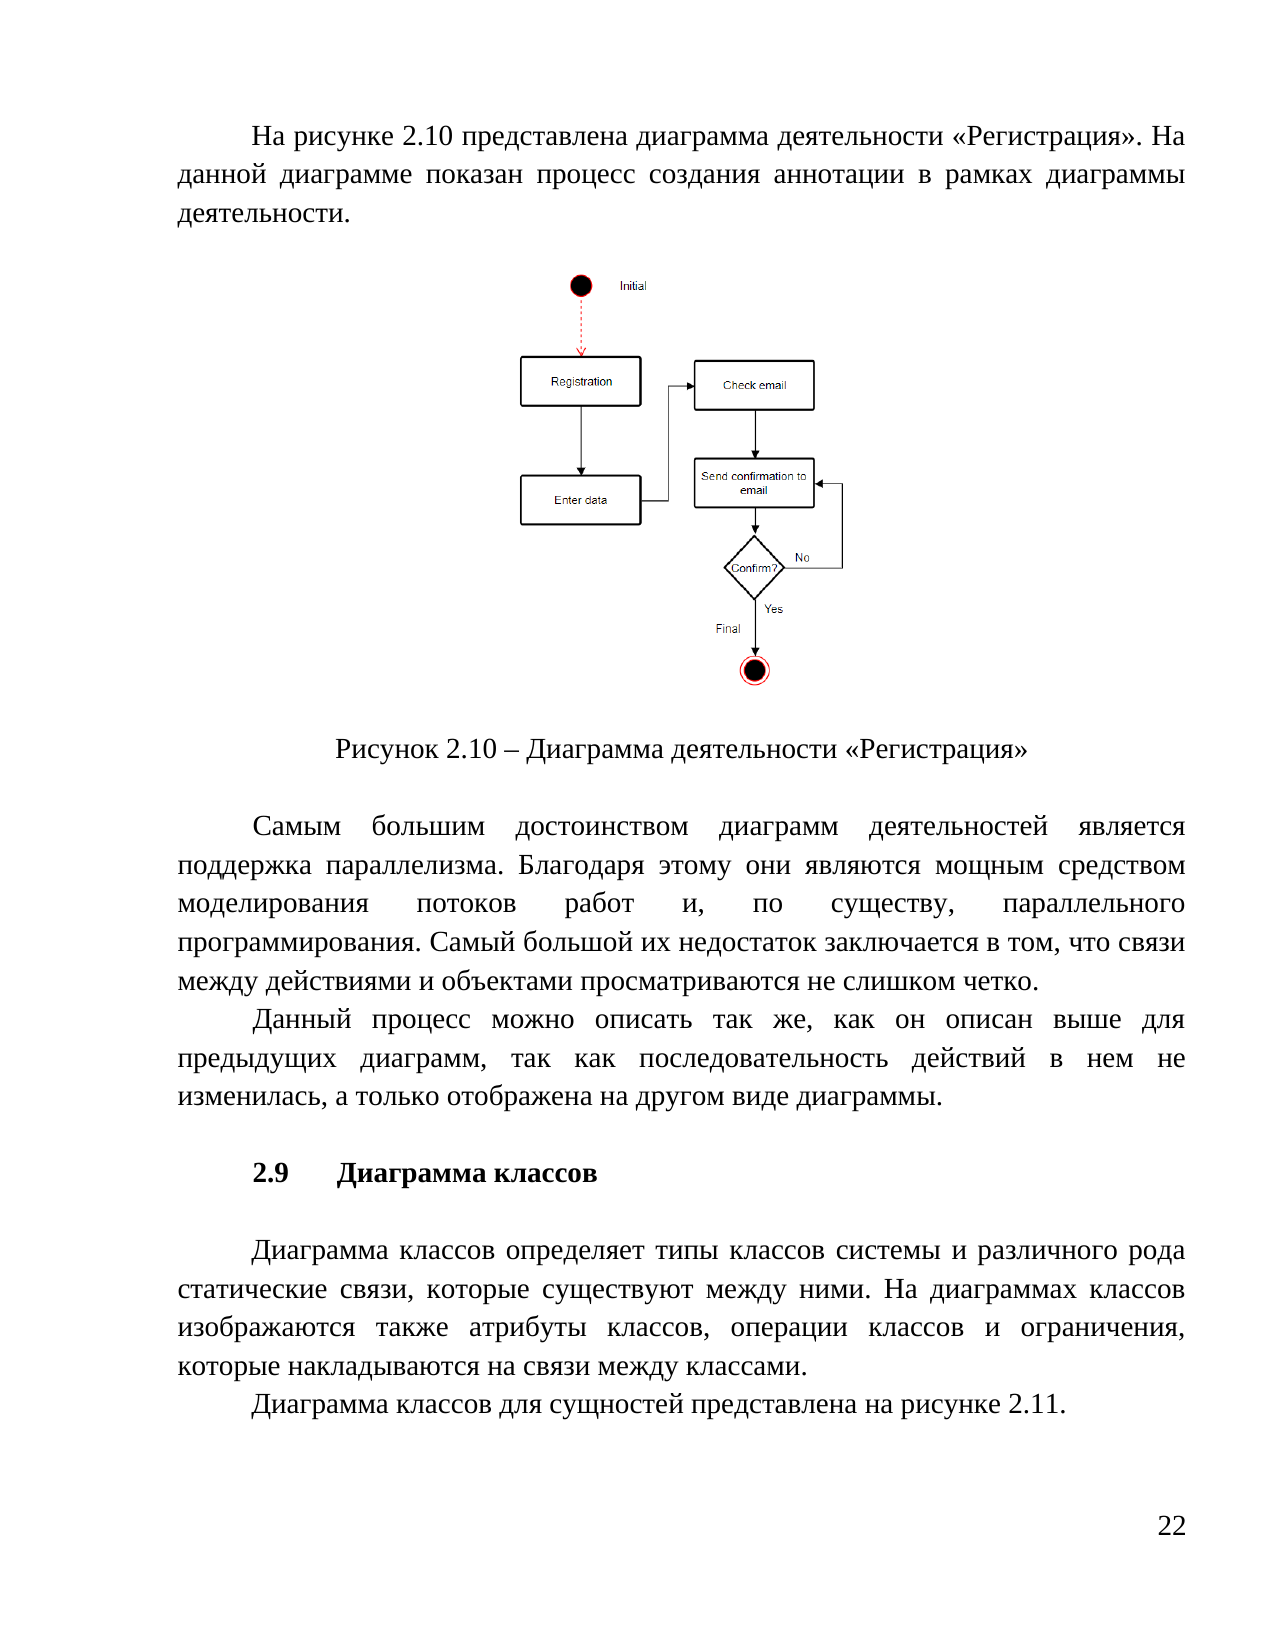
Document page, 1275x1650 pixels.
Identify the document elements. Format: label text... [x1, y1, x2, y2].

text На рисунке 2.10 представлена диаграмма деятельности «Регистрация». На данной диаграмме показан процесс создания аннотации в рамках диаграммы деятельности. [177, 118, 1186, 229]
subtitle 2.9 Диаграмма классов [177, 1155, 1186, 1189]
text Рисунок 2.10 – Диаграмма деятельности «Регистрация» [177, 731, 1186, 765]
text Самым большим достоинством диаграмм деятельностей является поддержка параллелизма. Благодаря этому они являются мощным средством моделирования потоков работ и, по существу, параллельного программирования. Самый большой их недостаток заключается в том, что связи между действиями и объектами просматриваются не слишком четко. [177, 808, 1186, 996]
text Данный процесс можно описать так же, как он описан выше для предыдущих диаграмм, так как последовательность действий в нем не изменилась, а только отображена на другом виде диаграммы. [177, 1001, 1186, 1112]
text Диаграмма классов определяет типы классов системы и различного рода статические связи, которые существуют между ними. На диаграммах классов изображаются также атрибуты классов, операции классов и ограничения, которые накладываются на связи между классами. [177, 1232, 1186, 1382]
picture [508, 272, 855, 688]
text Диаграмма классов для сущностей представлена на рисунке 2.11. [177, 1387, 1186, 1420]
